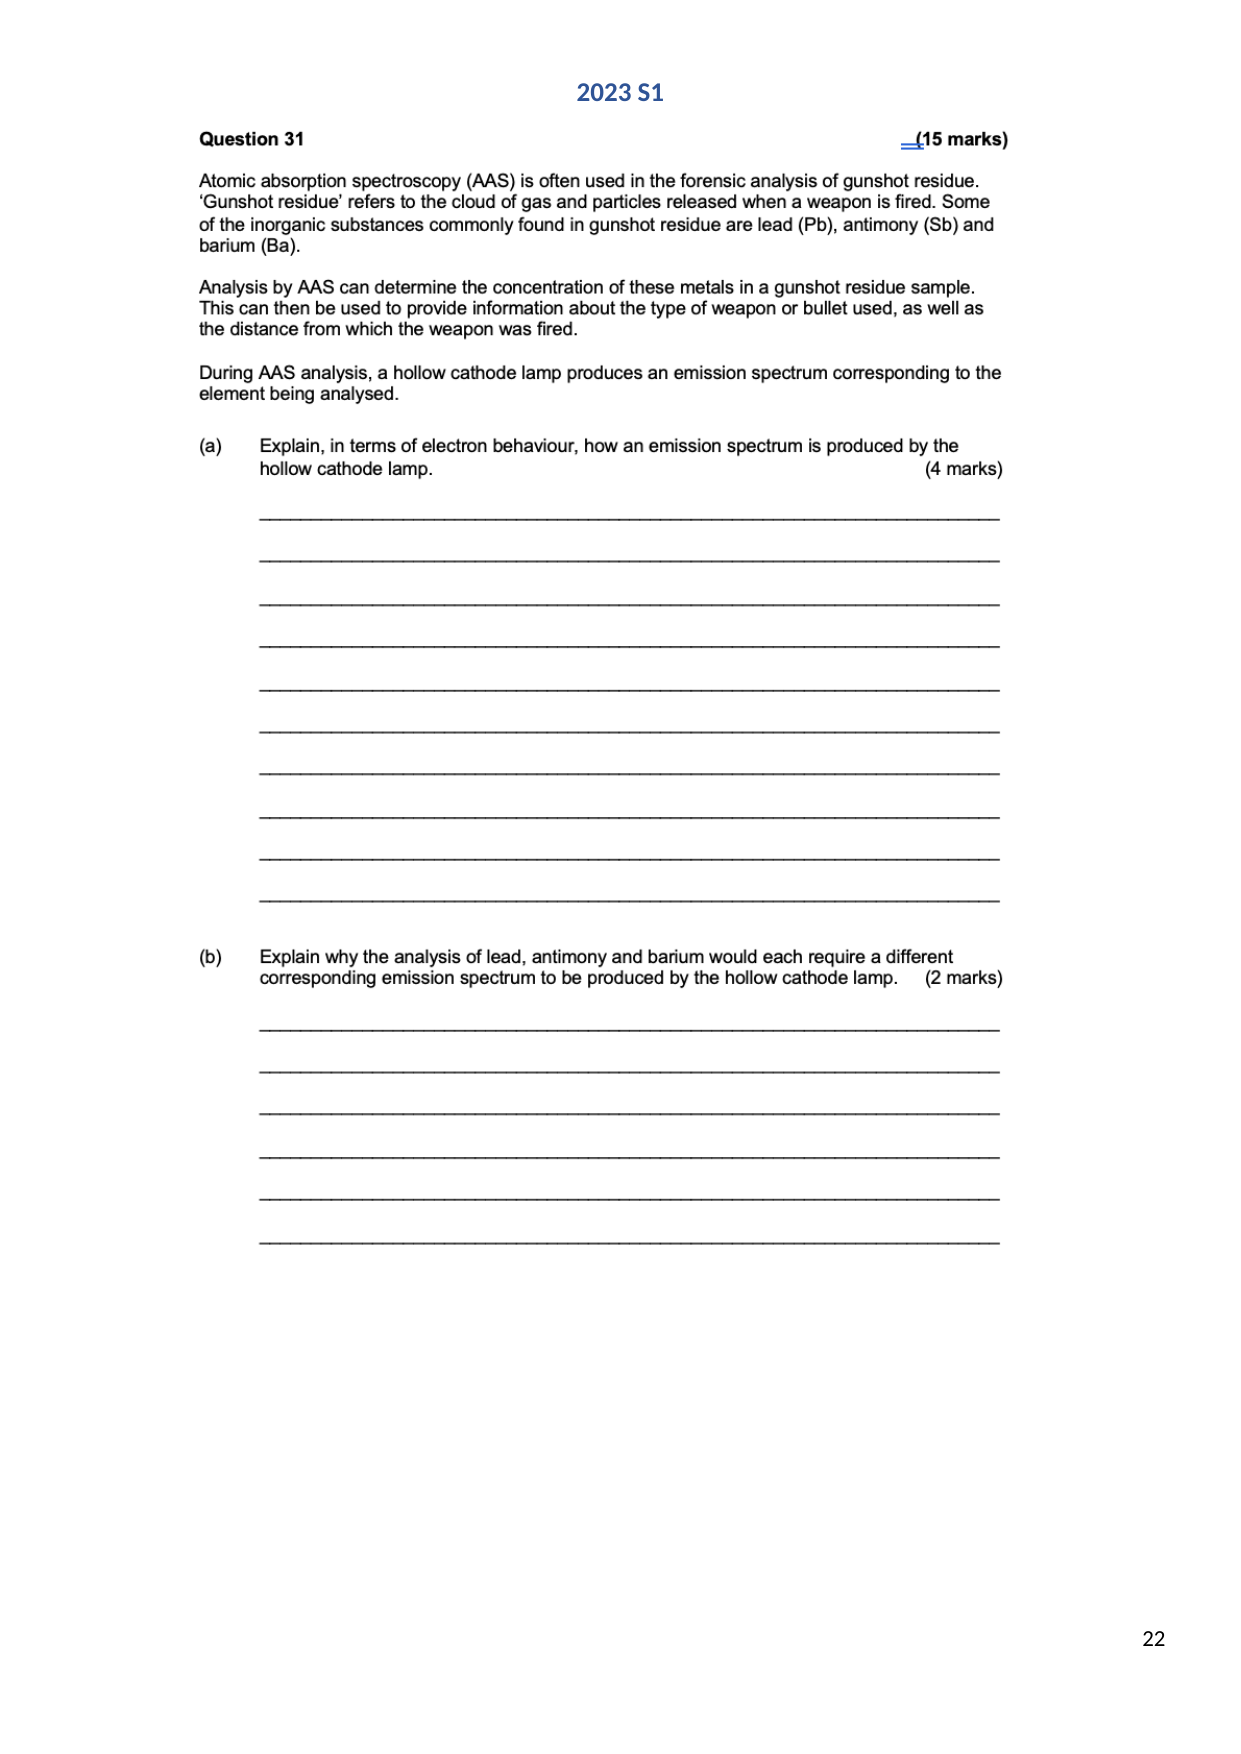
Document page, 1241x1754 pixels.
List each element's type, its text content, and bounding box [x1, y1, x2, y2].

subtitle 2023 S1 [75, 75, 1165, 108]
picture [170, 110, 1071, 1276]
